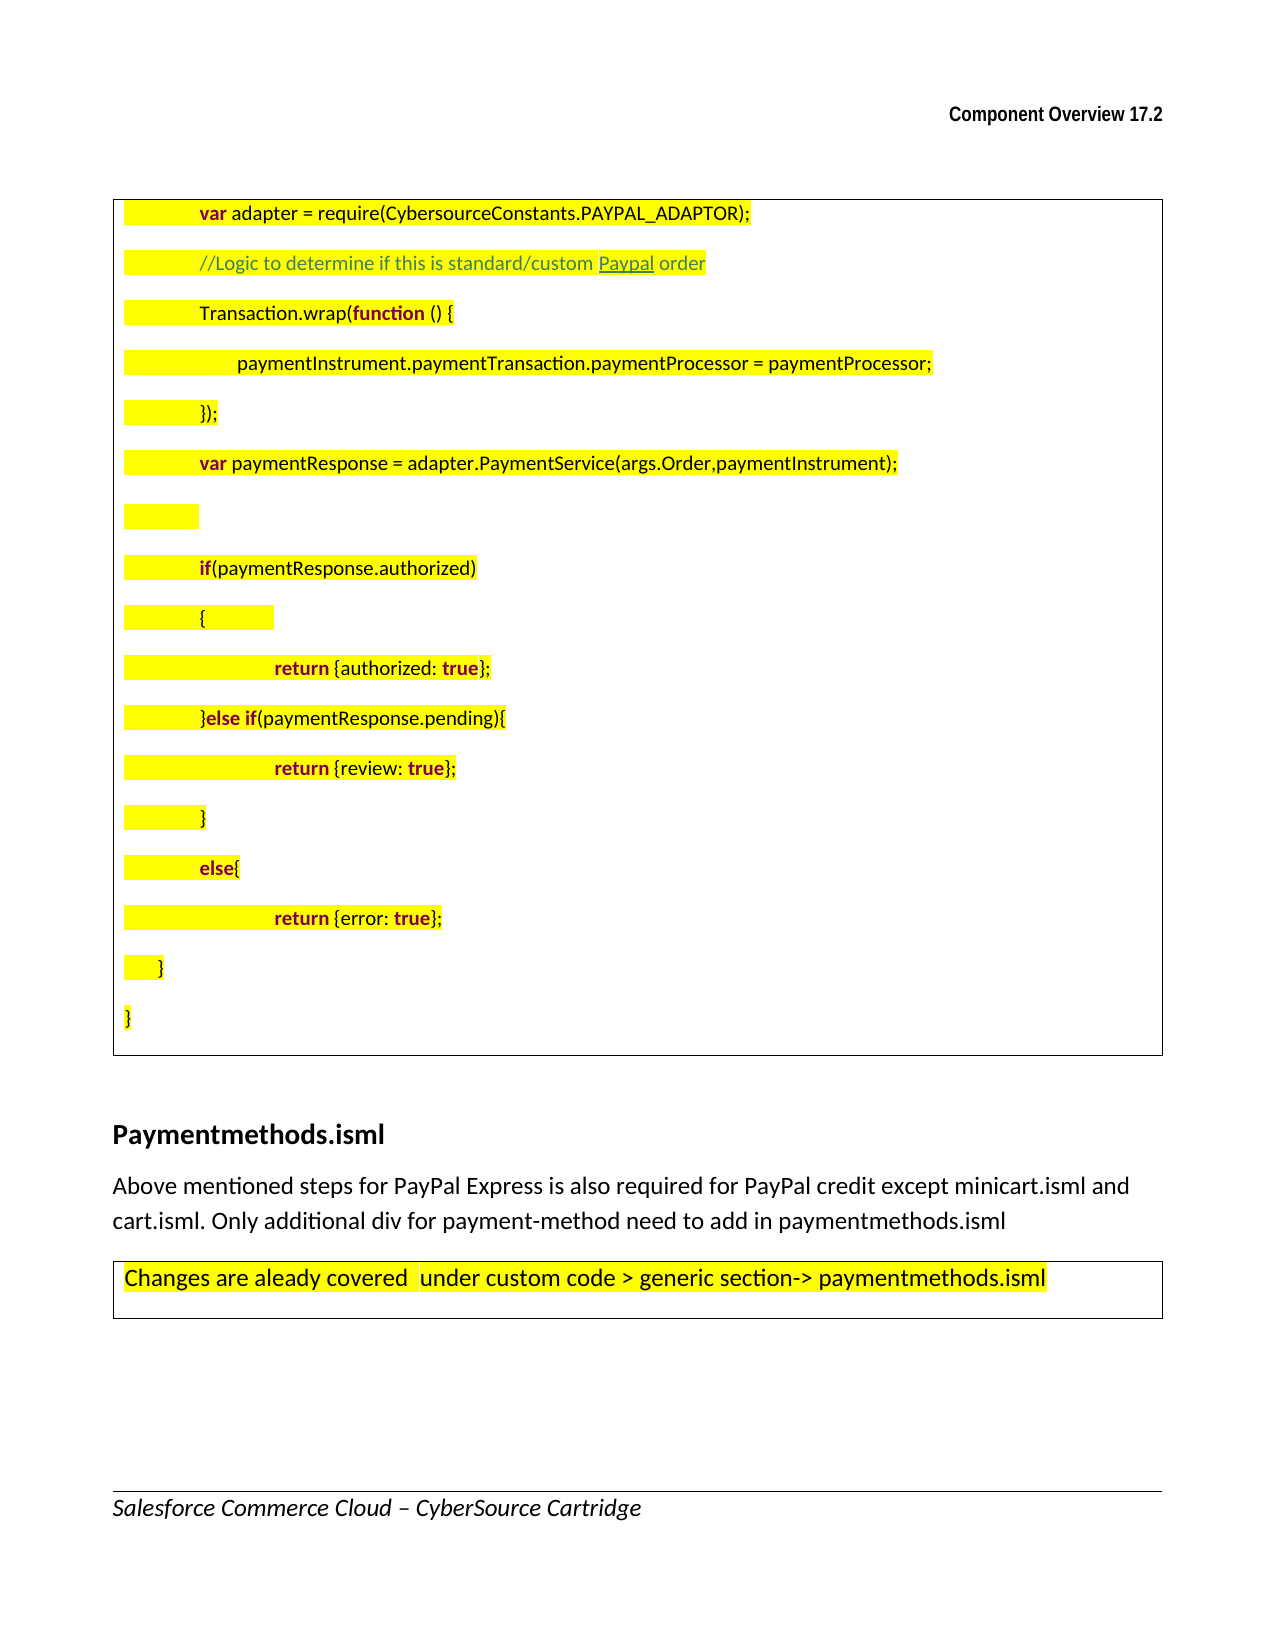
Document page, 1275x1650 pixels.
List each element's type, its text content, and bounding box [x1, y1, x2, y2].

table_header Changes are aleady covered under custom code > generic section-> paymentmethods.isml [114, 1262, 1162, 1317]
subtitle Paymentmethods.isml [112, 1116, 1162, 1152]
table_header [114, 200, 1162, 1055]
text Above mentioned steps for PayPal Express is also required for PayPal credit except minicart.isml and cart.isml. Only additional div for payment-method need to add in paymentmethods.isml [112, 1170, 1162, 1235]
